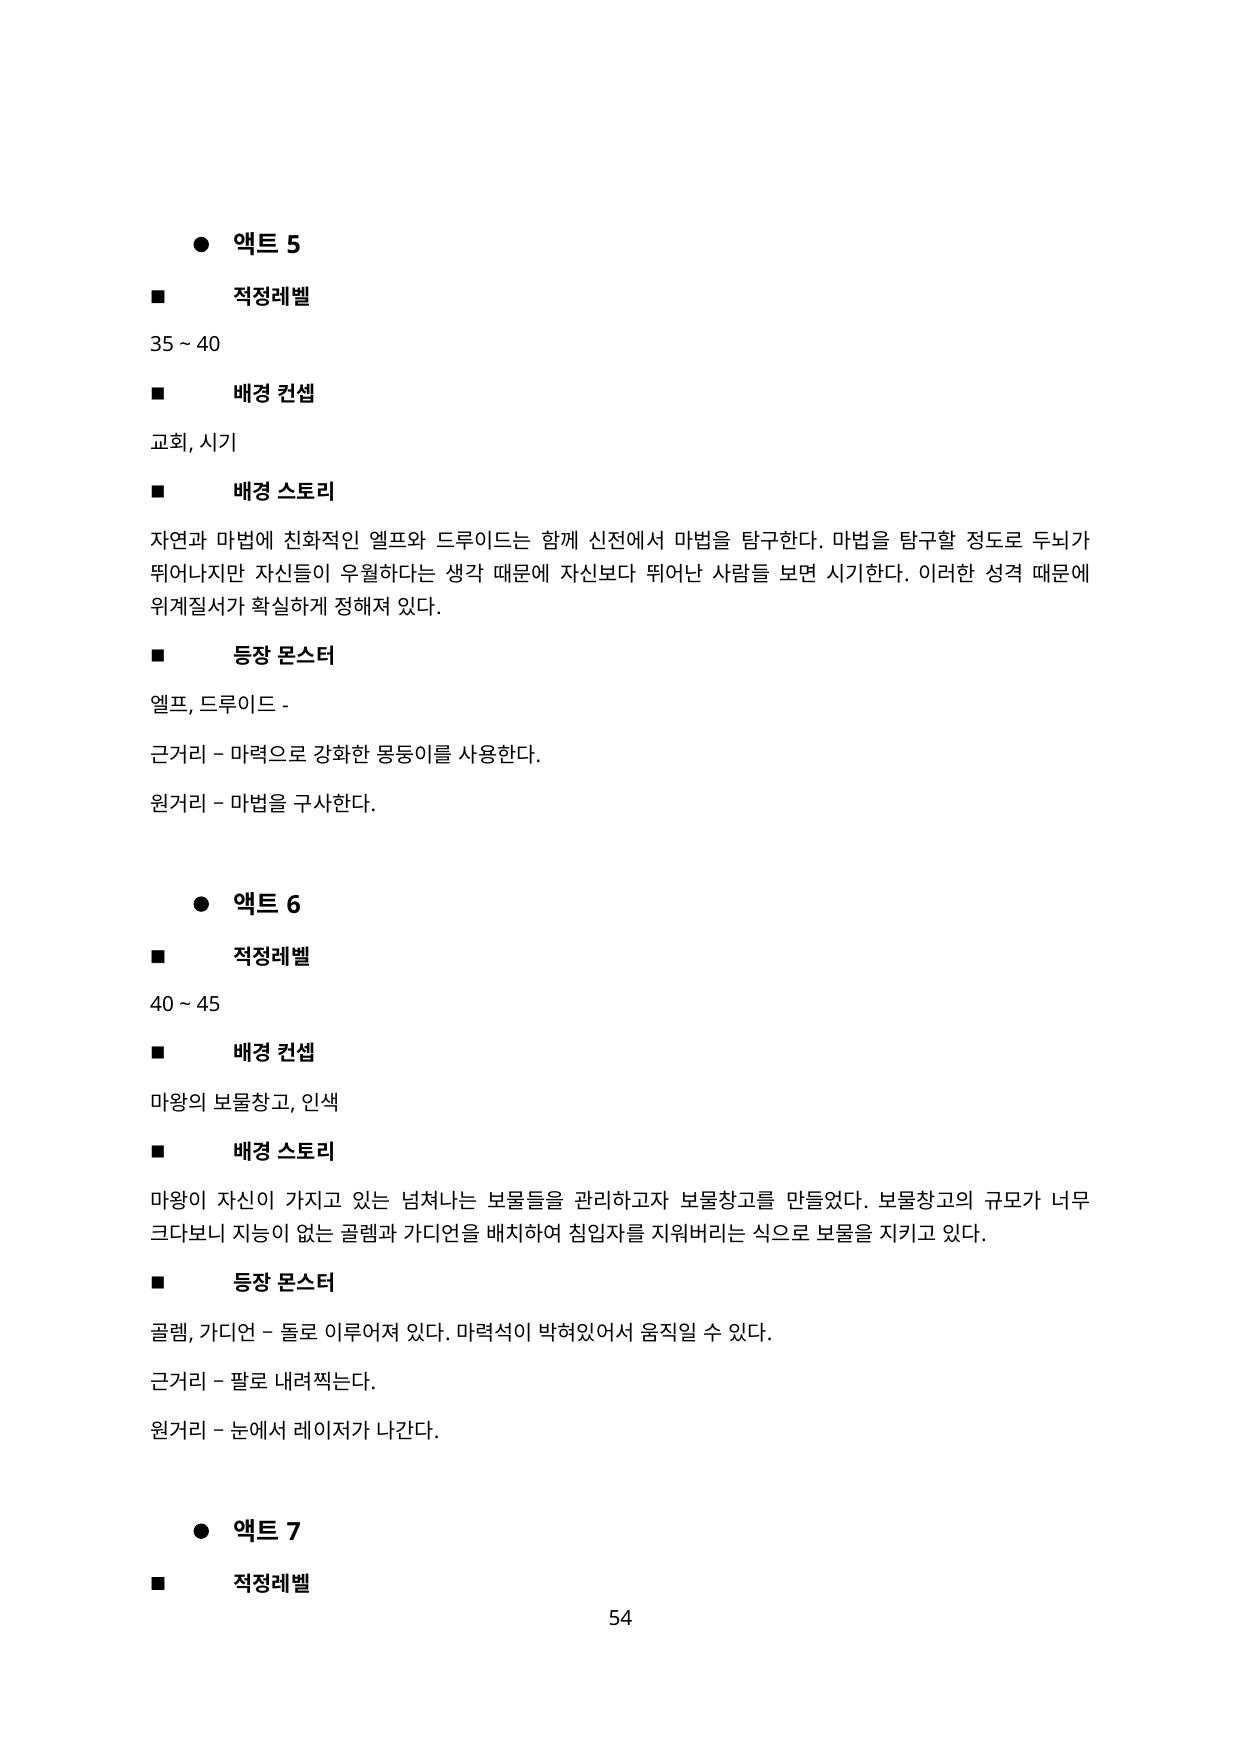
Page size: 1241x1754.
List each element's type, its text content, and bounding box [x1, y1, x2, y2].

text 근거리 – 마력으로 강화한 몽둥이를 사용한다. [150, 738, 1090, 768]
text 40 ~ 45 [150, 989, 1090, 1018]
list 액트 6 [192, 884, 1090, 920]
text 원거리 – 마법을 구사한다. [150, 787, 1090, 818]
text 엘프, 드루이드 - [150, 689, 1090, 719]
list 배경 컨셉 [150, 377, 1090, 407]
text 마왕의 보물창고, 인색 [150, 1086, 1090, 1116]
list 배경 스토리 [150, 475, 1090, 506]
text 35 ~ 40 [150, 329, 1090, 358]
list 적정레벨 [150, 940, 1090, 970]
list 등장 몬스터 [150, 1266, 1090, 1297]
list 액트 7 [192, 1511, 1090, 1547]
list 액트 5 [192, 224, 1090, 261]
list 등장 몬스터 [150, 639, 1090, 670]
text 골렘, 가디언 – 돌로 이루어져 있다. 마력석이 박혀있어서 움직일 수 있다. [150, 1316, 1090, 1346]
list 배경 컨셉 [150, 1036, 1090, 1067]
list 배경 스토리 [150, 1135, 1090, 1165]
text 원거리 – 눈에서 레이저가 나간다. [150, 1414, 1090, 1445]
list 적정레벨 [150, 1567, 1090, 1597]
text 마왕이 자신이 가지고 있는 넘쳐나는 보물들을 관리하고자 보물창고를 만들었다. 보물창고의 규모가 너무 크다보니 지능이 없는 골렘과 가디언을 배치하여 침입자를 지워버리는 식으로 보물을 지키고 있다. [150, 1184, 1090, 1247]
list 적정레벨 [150, 280, 1090, 310]
text 근거리 – 팔로 내려찍는다. [150, 1365, 1090, 1395]
text 자연과 마법에 친화적인 엘프와 드루이드는 함께 신전에서 마법을 탐구한다. 마법을 탐구할 정도로 두뇌가 뛰어나지만 자신들이 우월하다는 생각 때문에 자신보다 뛰어난 사람들 보면 시기한다. 이러한 성격 때문에 위계질서가 확실하게 정해져 있다. [150, 525, 1090, 620]
text 교회, 시기 [150, 426, 1090, 456]
